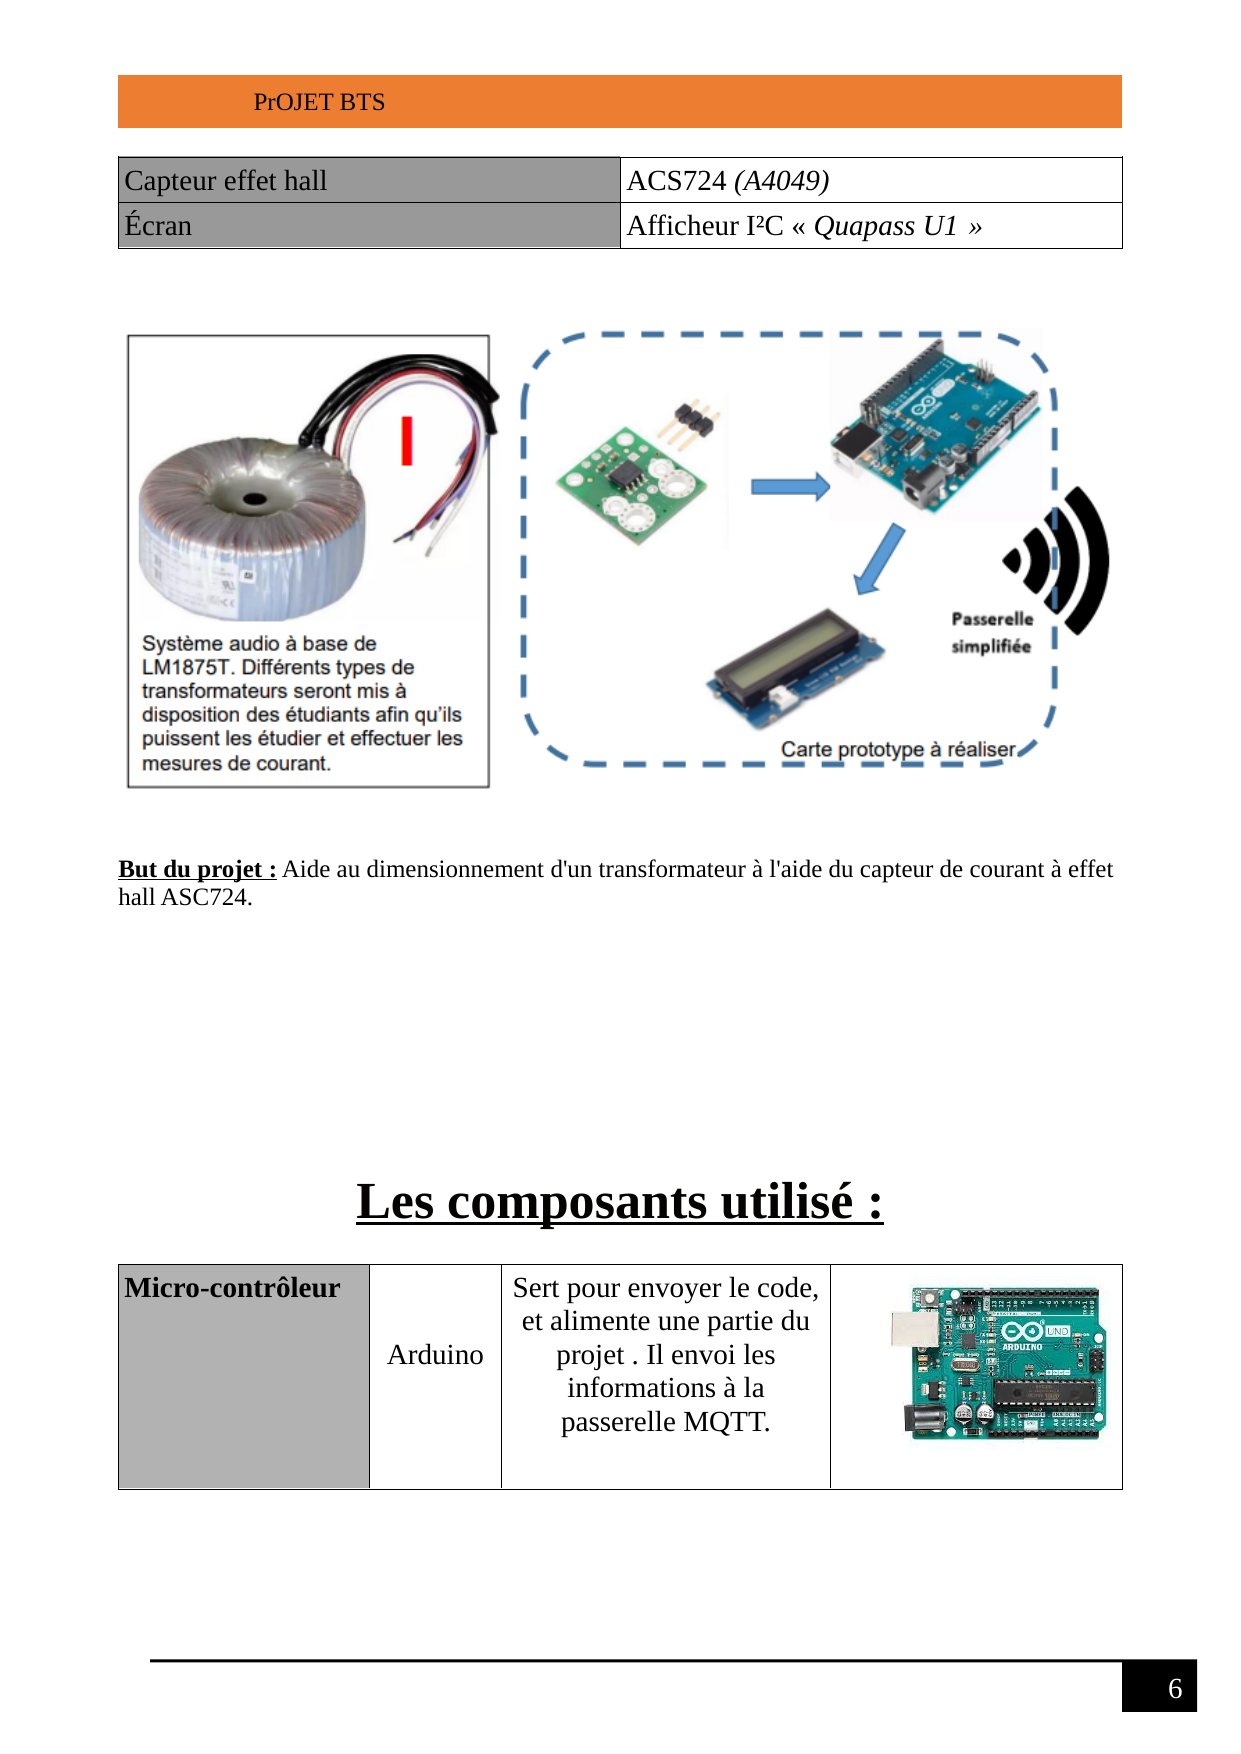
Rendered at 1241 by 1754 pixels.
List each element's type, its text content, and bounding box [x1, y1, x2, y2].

text Les composants utilisé : [118, 1170, 1122, 1230]
table_cell Afficheur I²C « Quapass U1 » [621, 203, 1122, 247]
picture [121, 322, 1126, 797]
table_cell ACS724 (A4049) [621, 158, 1122, 202]
table_cell Écran [119, 203, 620, 247]
table_header Micro-contrôleur [119, 1265, 369, 1488]
picture [880, 1276, 1117, 1450]
table_header Sert pour envoyer le code, et alimente une partie du projet . Il envoi les informations à la passerelle MQTT. [502, 1265, 830, 1488]
table_cell Capteur effet hall [119, 158, 620, 202]
table_header Arduino [370, 1265, 501, 1488]
text But du projet : Aide au dimensionnement d'un transformateur à l'aide du capteur de courant à effet hall ASC724. [118, 854, 1122, 911]
table_header [831, 1265, 1122, 1488]
